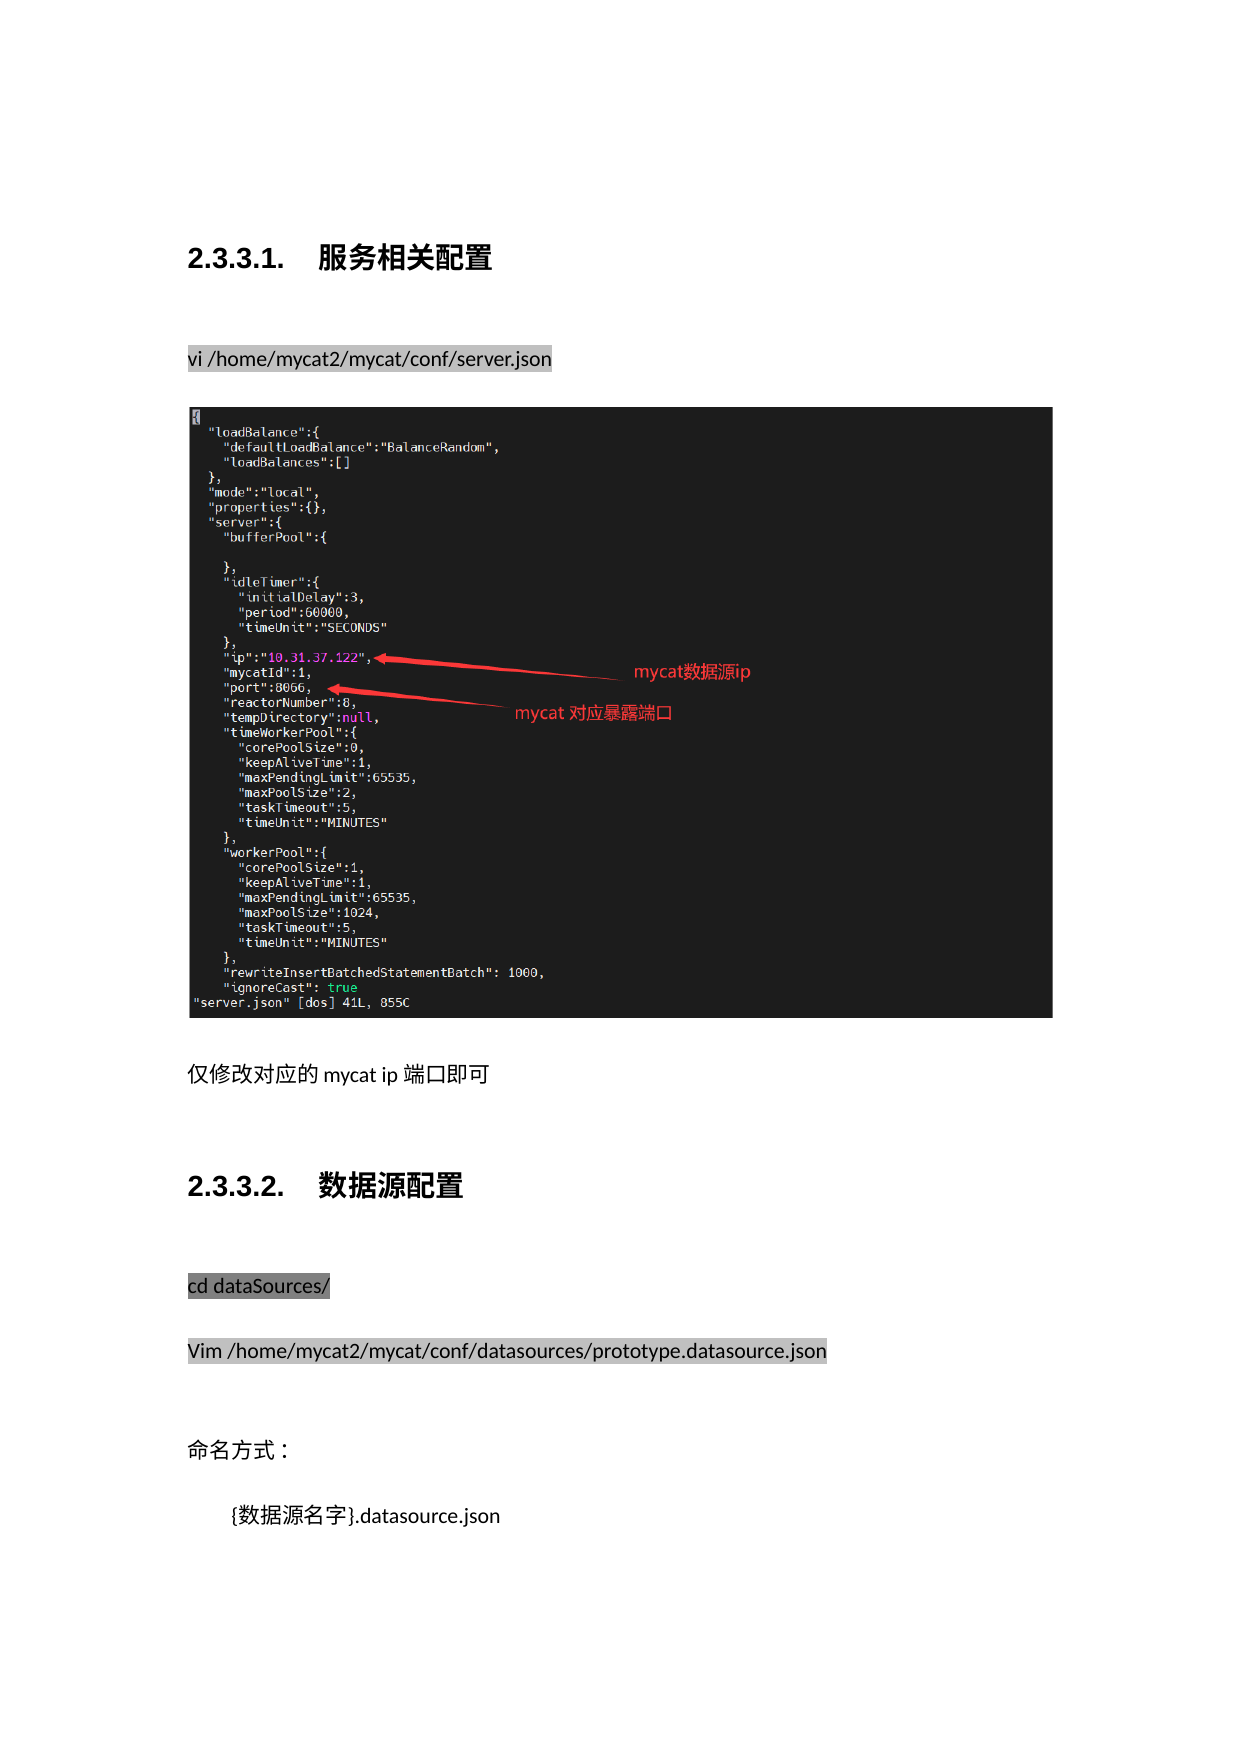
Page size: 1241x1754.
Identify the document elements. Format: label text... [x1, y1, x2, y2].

subtitle 服务相关配置 [187, 224, 1053, 289]
text vi /home/mycat2/mycat/conf/server.json [187, 342, 1053, 374]
picture [187, 407, 1053, 1018]
subtitle 数据源配置 [187, 1151, 1053, 1216]
text 仅修改对应的mycat ip 端口即可 [187, 1057, 1053, 1089]
text {数据源名字}.datasource.json [187, 1497, 1053, 1530]
text 命名方式 ： [187, 1432, 1053, 1465]
text Vim /home/mycat2/mycat/conf/datasources/prototype.datasource.json [187, 1335, 1053, 1367]
text cd dataSources/ [187, 1270, 1053, 1302]
